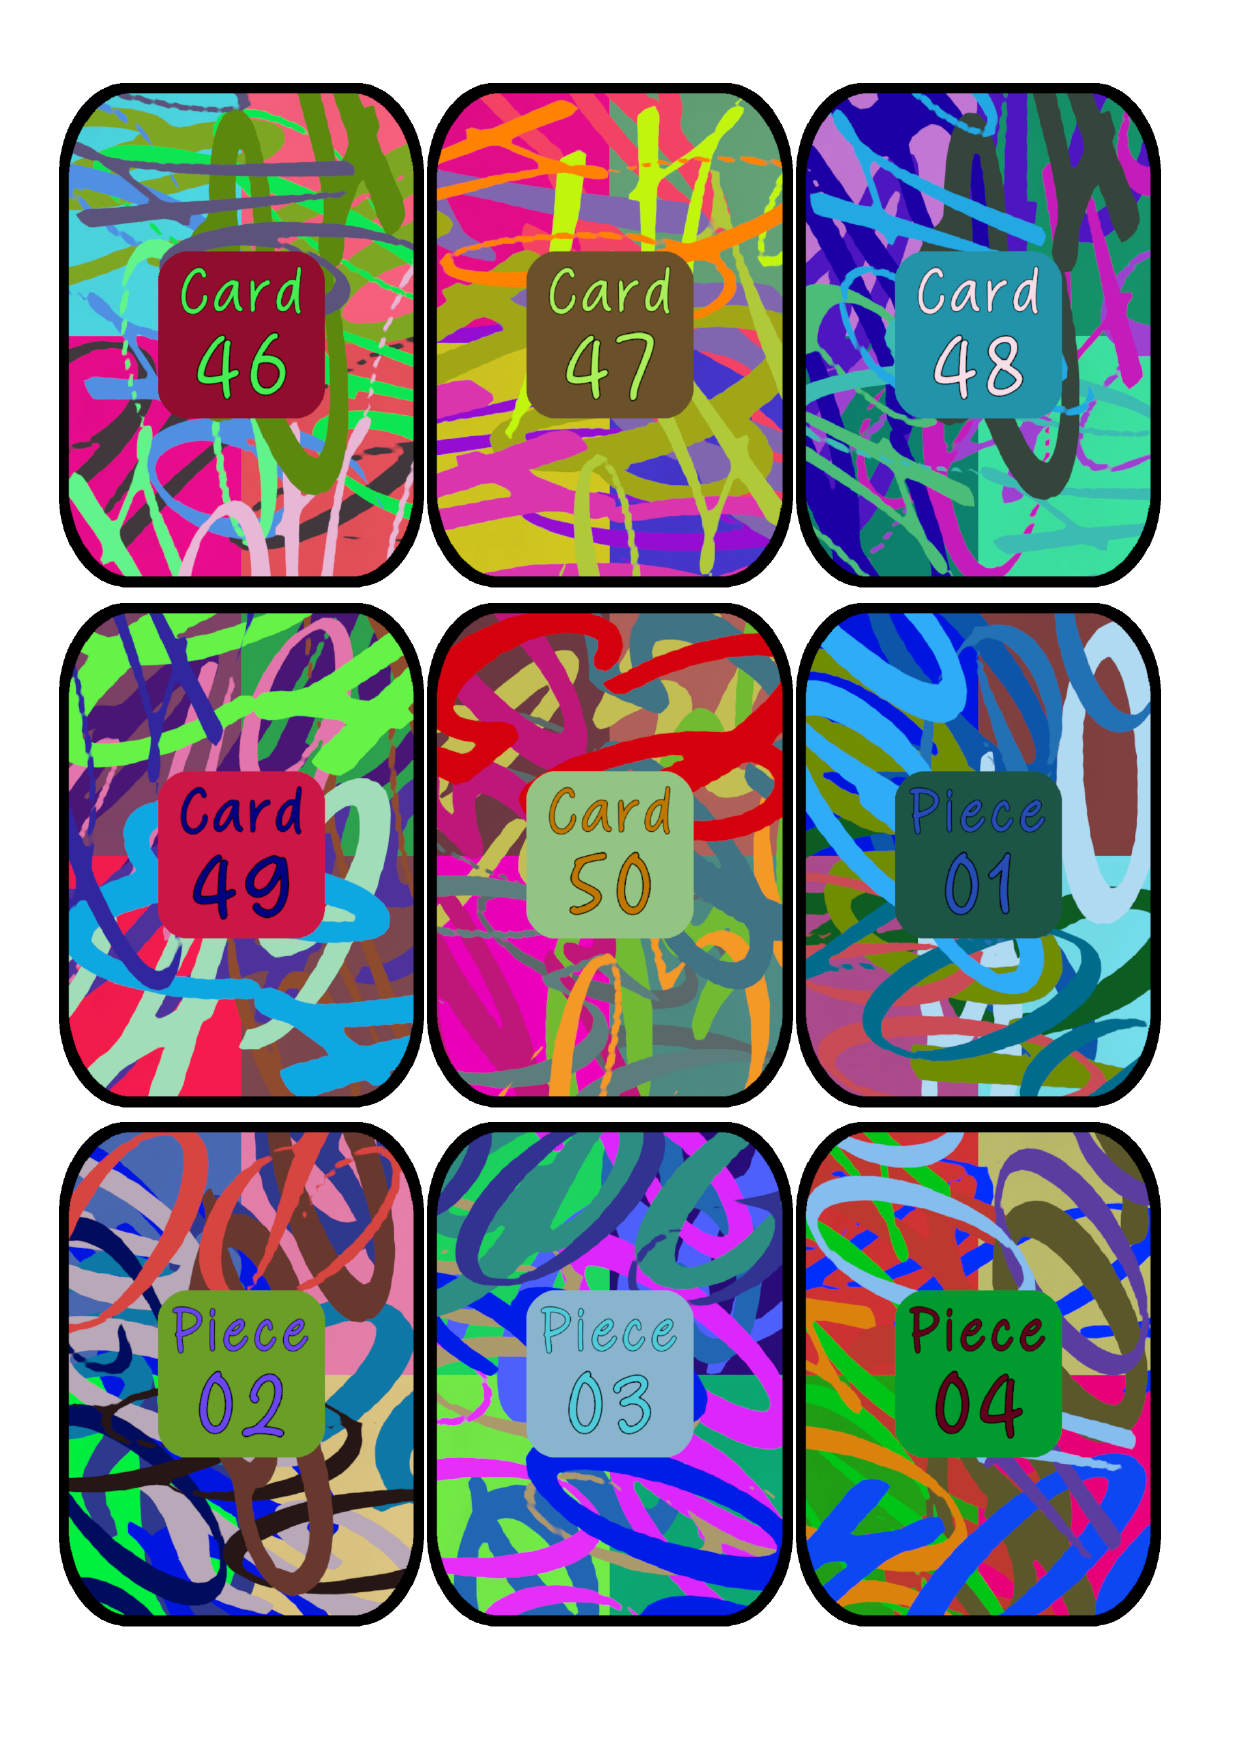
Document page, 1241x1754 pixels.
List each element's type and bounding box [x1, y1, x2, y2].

picture [57, 594, 1163, 1112]
picture [57, 1113, 1163, 1631]
picture [57, 75, 1163, 592]
